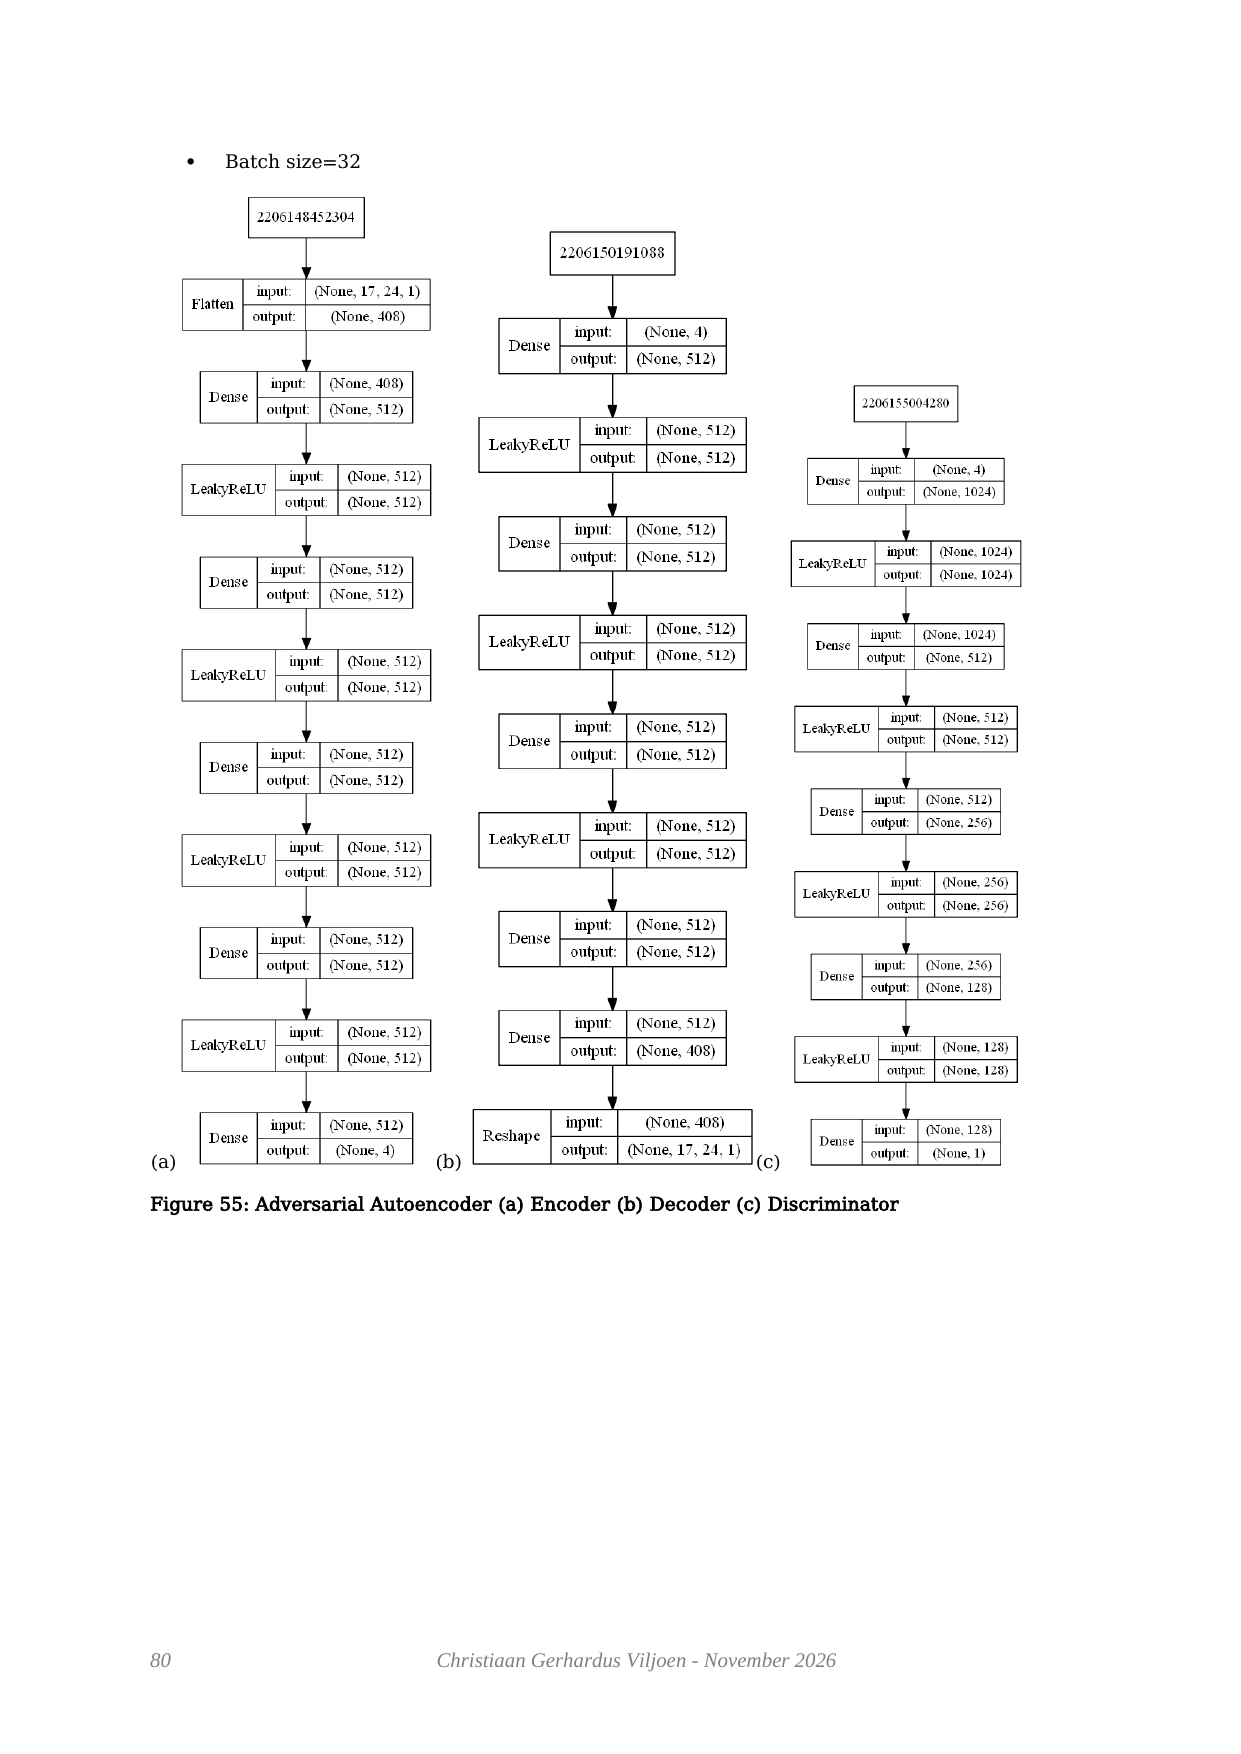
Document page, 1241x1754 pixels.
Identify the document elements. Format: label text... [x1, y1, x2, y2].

picture [468, 226, 755, 1169]
picture [787, 382, 1024, 1169]
text Figure 55: Adversarial Autoencoder (a) Encoder (b) Decoder (c) Discriminator [150, 1192, 1090, 1214]
list Batch size=32 [187, 150, 1090, 173]
picture [177, 192, 435, 1169]
